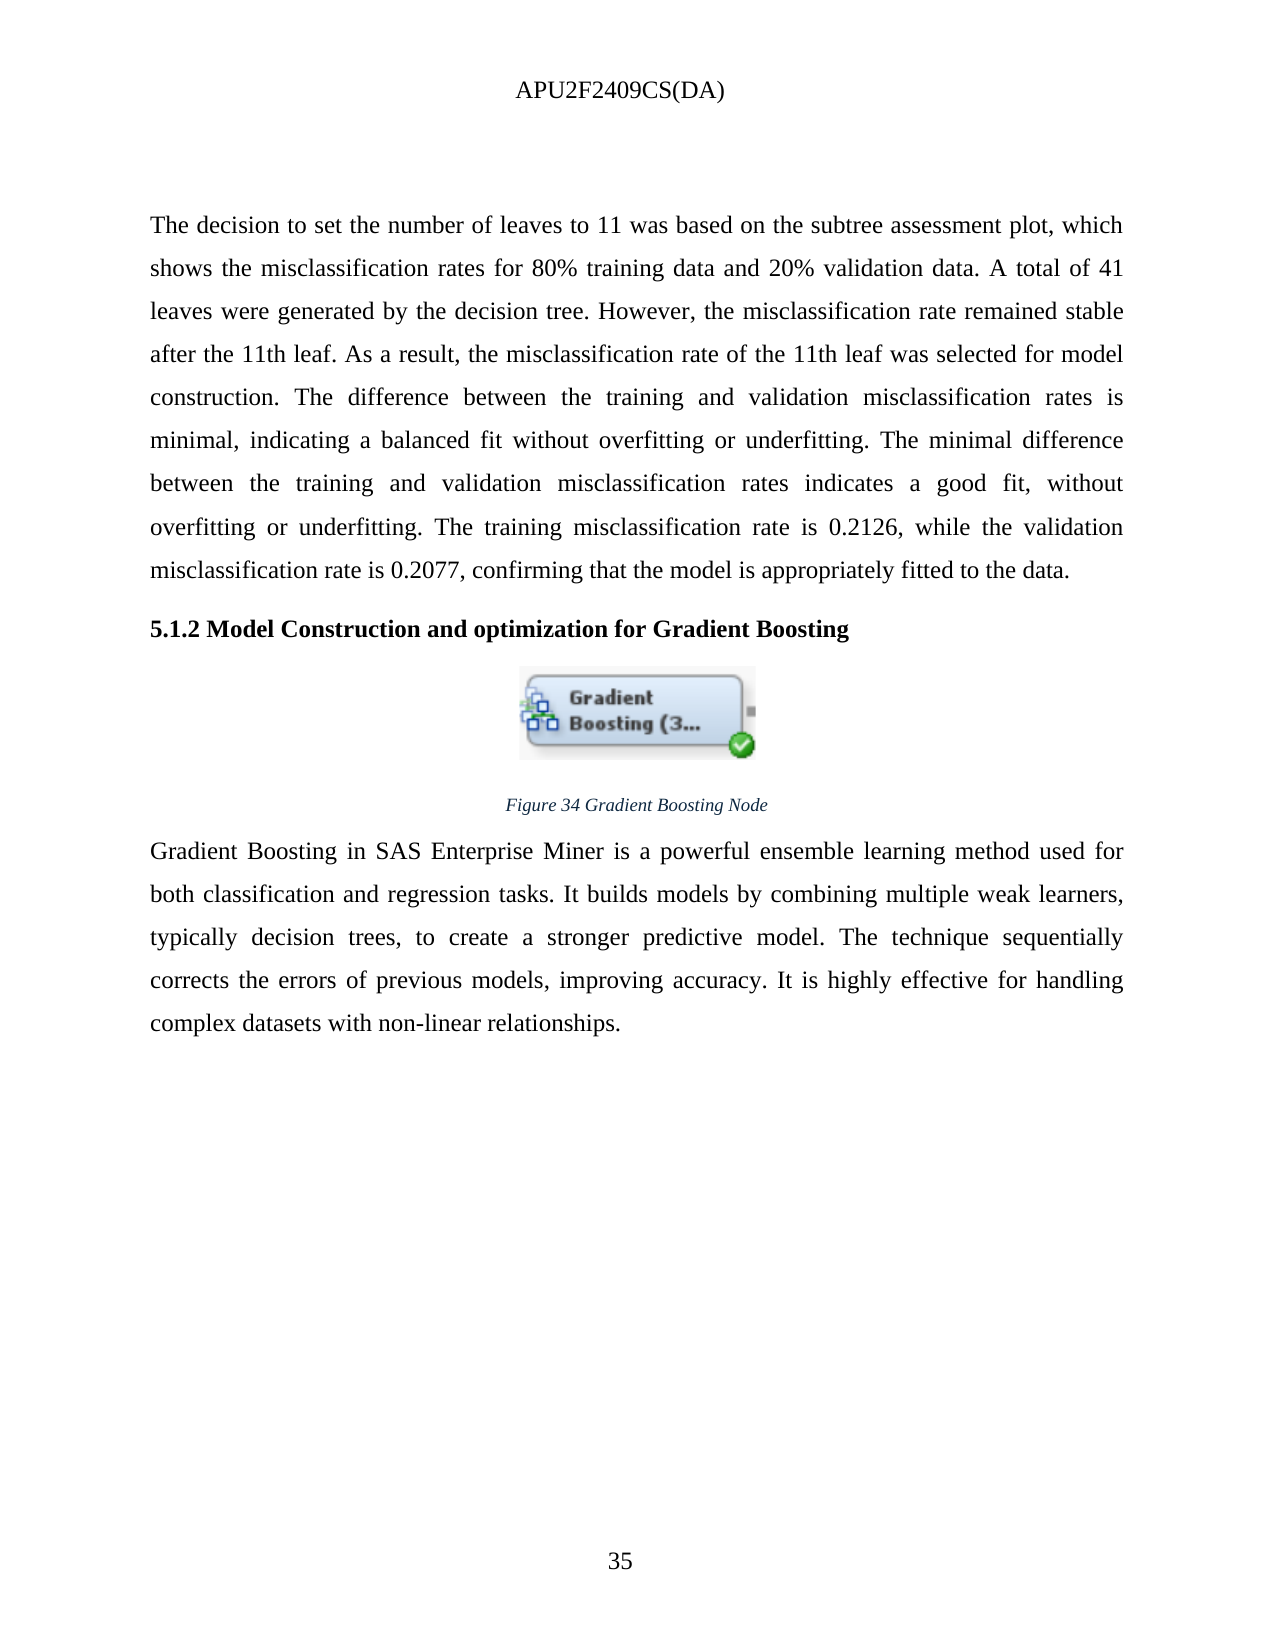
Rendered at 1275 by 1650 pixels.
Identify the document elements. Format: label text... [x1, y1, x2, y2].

subtitle 5.1.2 Model Construction and optimization for Gradient Boosting [150, 614, 1125, 643]
text Figure 34 Gradient Boosting Node [150, 793, 1125, 815]
text Gradient Boosting in SAS Enterprise Miner is a powerful ensemble learning method used for both classification and regression tasks. It builds models by combining multiple weak learners, typically decision trees, to create a stronger predictive model. The technique sequentially corrects the errors of previous models, improving accuracy. It is highly effective for handling complex datasets with non-linear relationships. [150, 836, 1125, 1037]
picture [519, 666, 756, 760]
text The decision to set the number of leaves to 11 was based on the subtree assessment plot, which shows the misclassification rates for 80% training data and 20% validation data. A total of 41 leaves were generated by the decision tree. However, the misclassification rate remained stable after the 11th leaf. As a result, the misclassification rate of the 11th leaf was selected for model construction. The difference between the training and validation misclassification rates is minimal, indicating a balanced fit without overfitting or underfitting. The minimal difference between the training and validation misclassification rates indicates a good fit, without overfitting or underfitting. The training misclassification rate is 0.2126, while the validation misclassification rate is 0.2077, confirming that the model is appropriately fitted to the data. [150, 210, 1125, 583]
